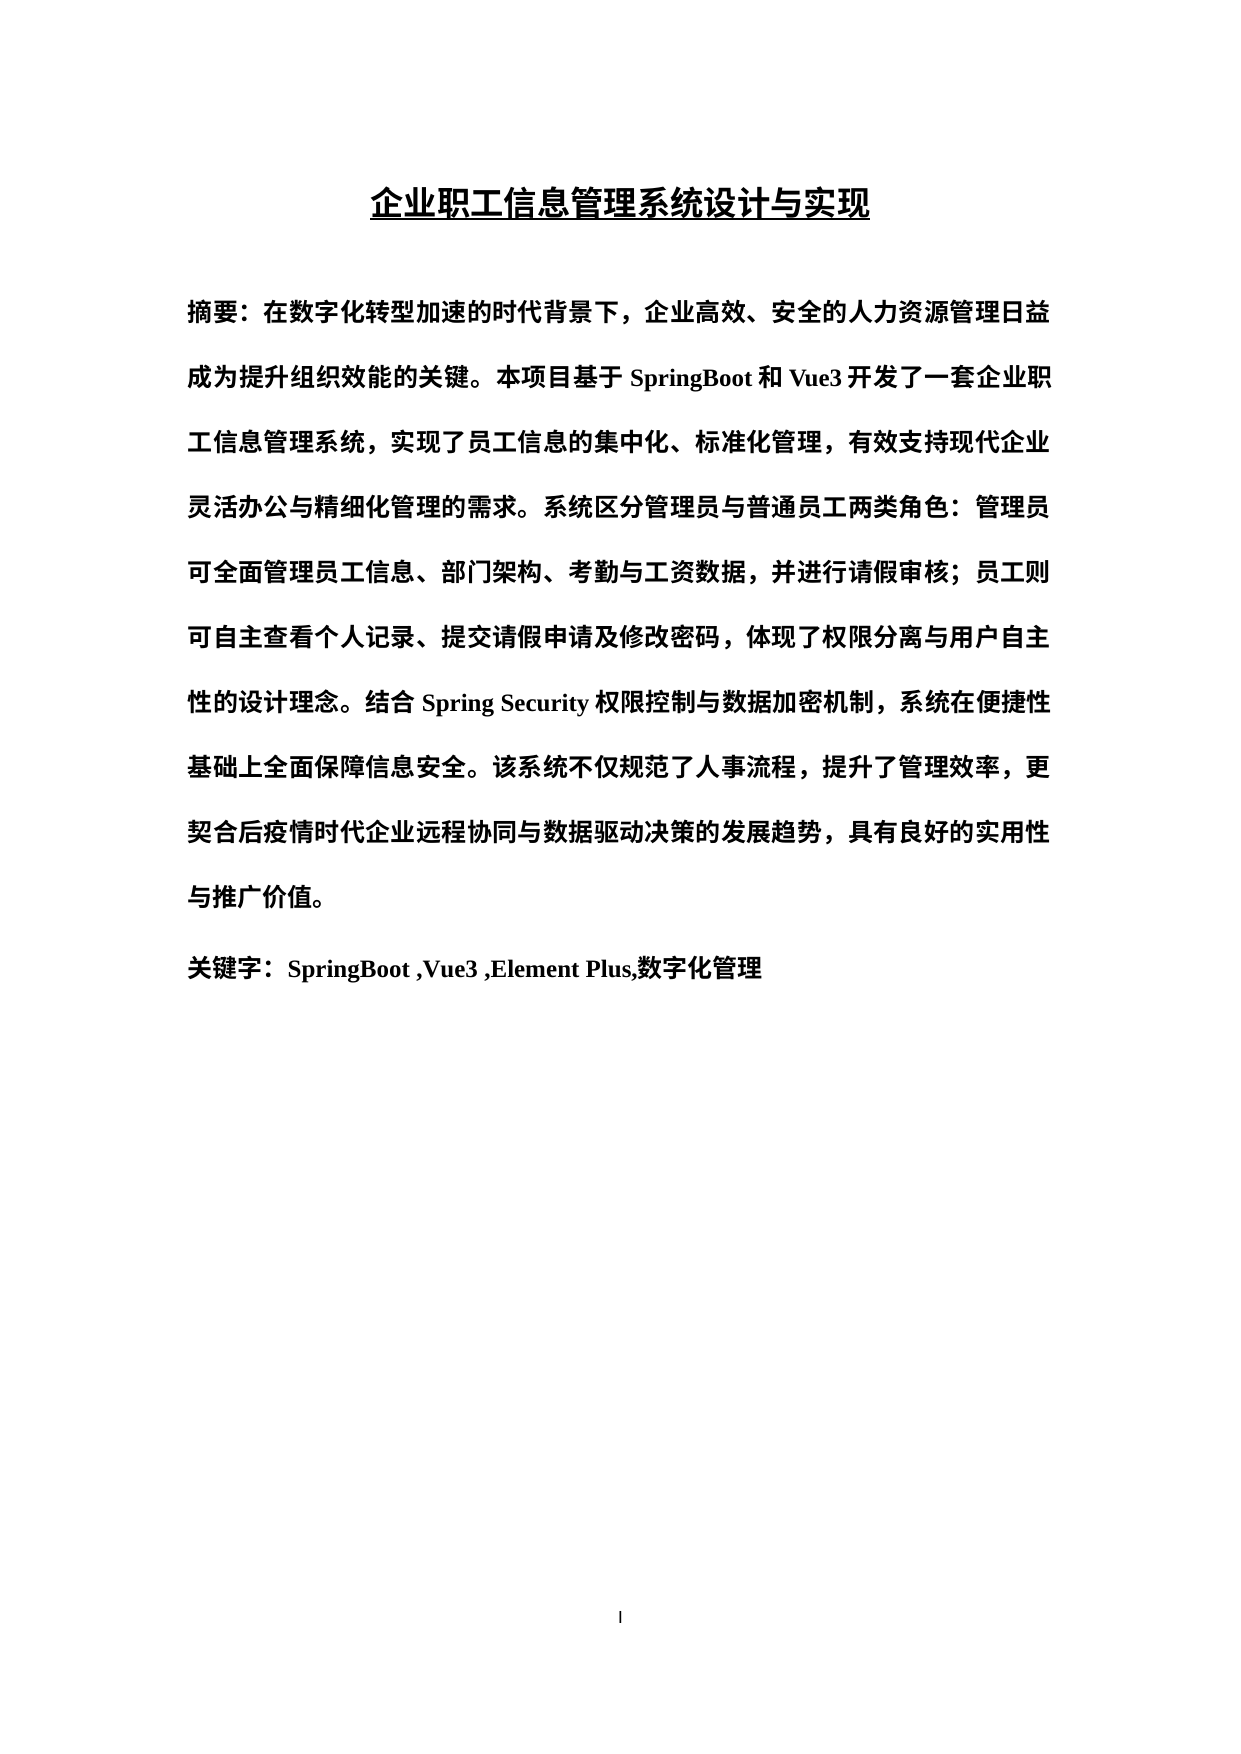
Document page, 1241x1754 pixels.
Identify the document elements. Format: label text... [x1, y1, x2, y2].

text 企业职工信息管理系统设计与实现 [187, 168, 1053, 233]
text 关键字：SpringBoot ,Vue3 ,Element Plus,数字化管理 [187, 934, 1053, 999]
text 摘要：在数字化转型加速的时代背景下，企业高效、安全的人力资源管理日益成为提升组织效能的关键。本项目基于SpringBoot和Vue3开发了一套企业职工信息管理系统，实现了员工信息的集中化、标准化管理，有效支持现代企业灵活办公与精细化管理的需求。系统区分管理员与普通员工两类角色：管理员可全面管理员工信息、部门架构、考勤与工资数据，并进行请假审核；员工则可自主查看个人记录、提交请假申请及修改密码，体现了权限分离与用户自主性的设计理念。结合Spring Security权限控制与数据加密机制，系统在便捷性基础上全面保障信息安全。该系统不仅规范了人事流程，提升了管理效率，更契合后疫情时代企业远程协同与数据驱动决策的发展趋势，具有良好的实用性与推广价值。 [187, 278, 1053, 928]
